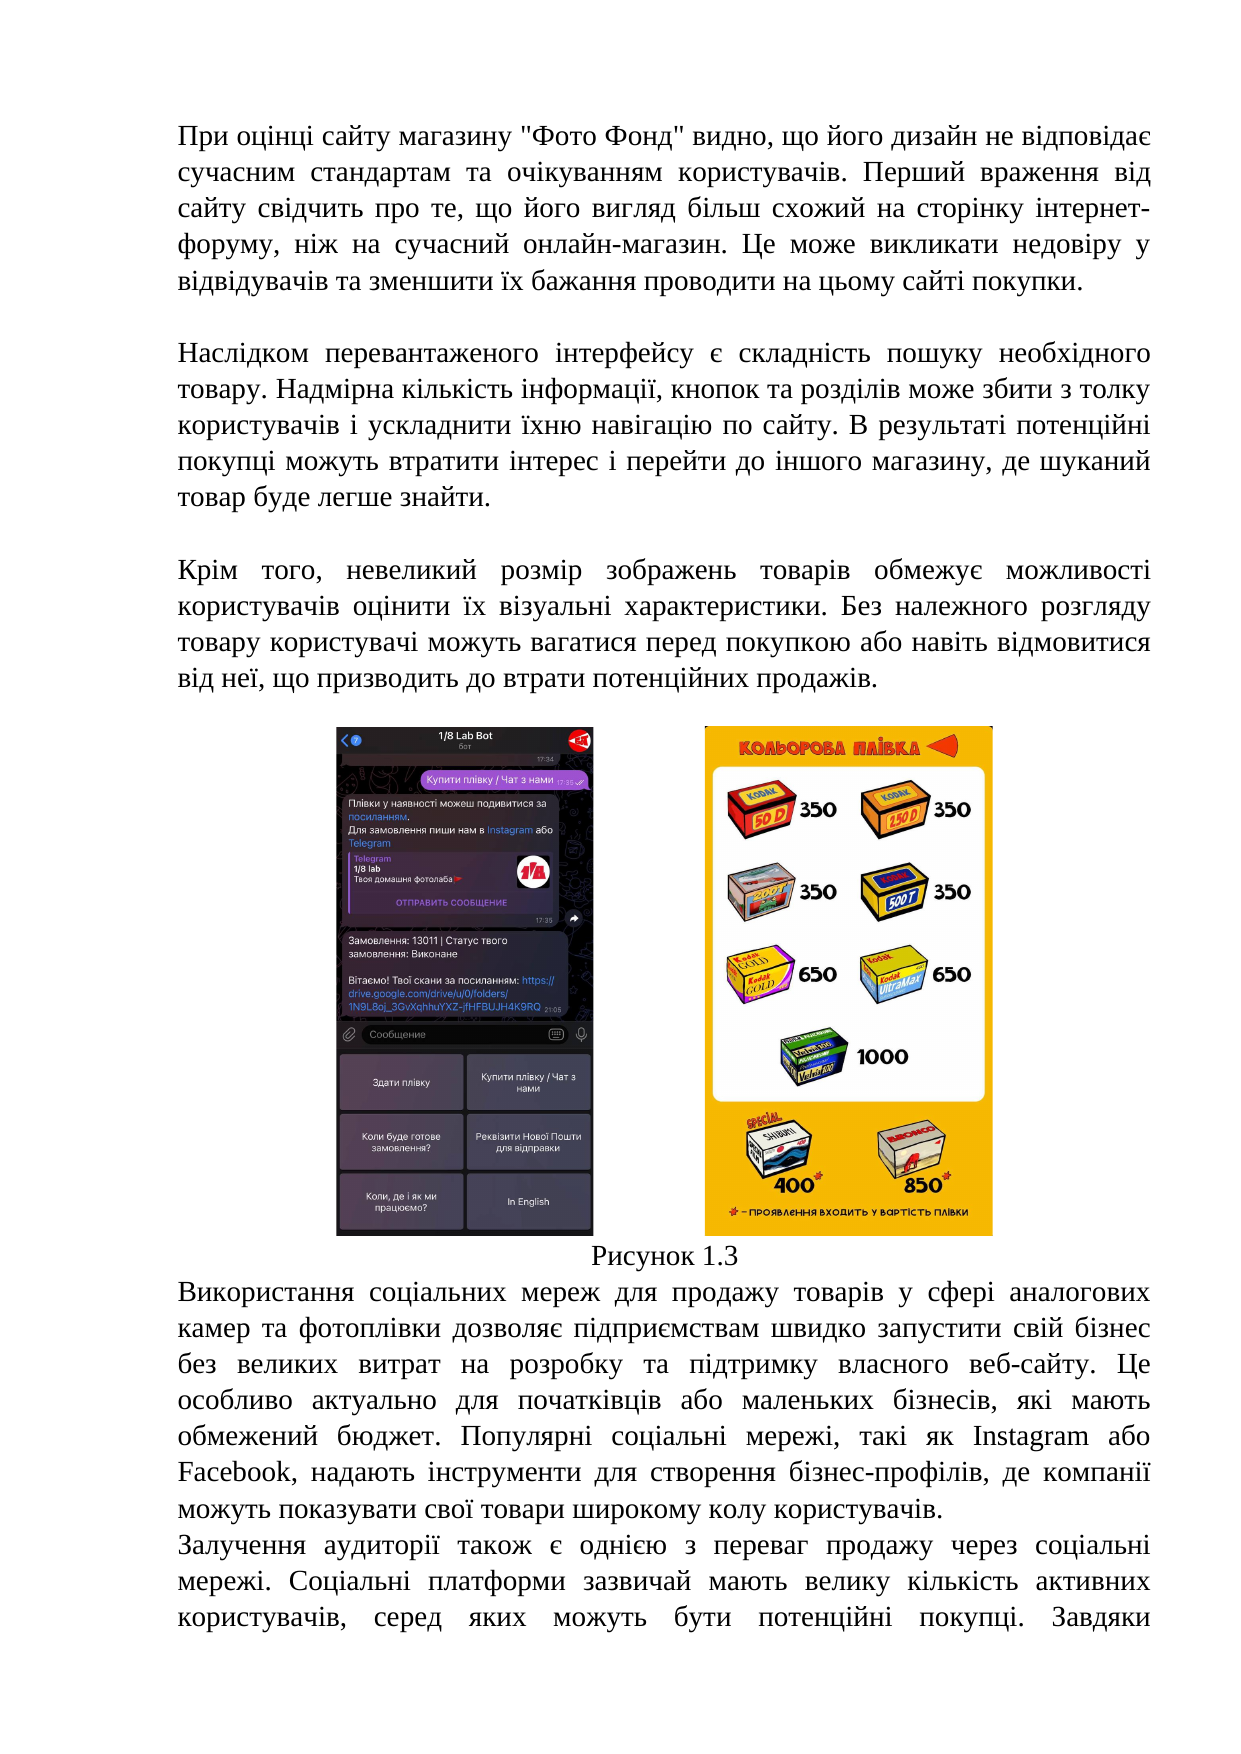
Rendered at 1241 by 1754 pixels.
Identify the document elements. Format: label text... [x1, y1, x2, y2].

list Рисунок 1.3 [177, 1238, 1152, 1271]
list При оцінці сайту магазину "Фото Фонд" видно, що його дизайн не відповідає сучасним стандартам та очікуванням користувачів. Перший враження від сайту свідчить про те, що його вигляд більш схожий на сторінку інтернет-форуму, ніж на сучасний онлайн-магазин. Це може викликати недовіру у відвідувачів та зменшити їх бажання проводити на цьому сайті покупки. [177, 118, 1152, 296]
picture [336, 727, 594, 1236]
list Використання соціальних мереж для продажу товарів у сфері аналогових камер та фотоплівки дозволяє підприємствам швидко запустити свій бізнес без великих витрат на розробку та підтримку власного веб-сайту. Це особливо актуально для початківців або маленьких бізнесів, які мають обмежений бюджет. Популярні соціальні мережі, такі як Instagram або Facebook, надають інструменти для створення бізнес-профілів, де компанії можуть показувати свої товари широкому колу користувачів. [177, 1274, 1152, 1524]
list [177, 1527, 1152, 1633]
list Крім того, невеликий розмір зображень товарів обмежує можливості користувачів оцінити їх візуальні характеристики. Без належного розгляду товару користувачі можуть вагатися перед покупкою або навіть відмовитися від неї, що призводить до втрати потенційних продажів. [177, 552, 1152, 694]
list Наслідком перевантаженого інтерфейсу є складність пошуку необхідного товару. Надмірна кількість інформації, кнопок та розділів може збити з толку користувачів і ускладнити їхню навігацію по сайту. В результаті потенційні покупці можуть втратити інтерес і перейти до іншого магазину, де шуканий товар буде легше знайти. [177, 335, 1152, 513]
picture [704, 726, 993, 1236]
